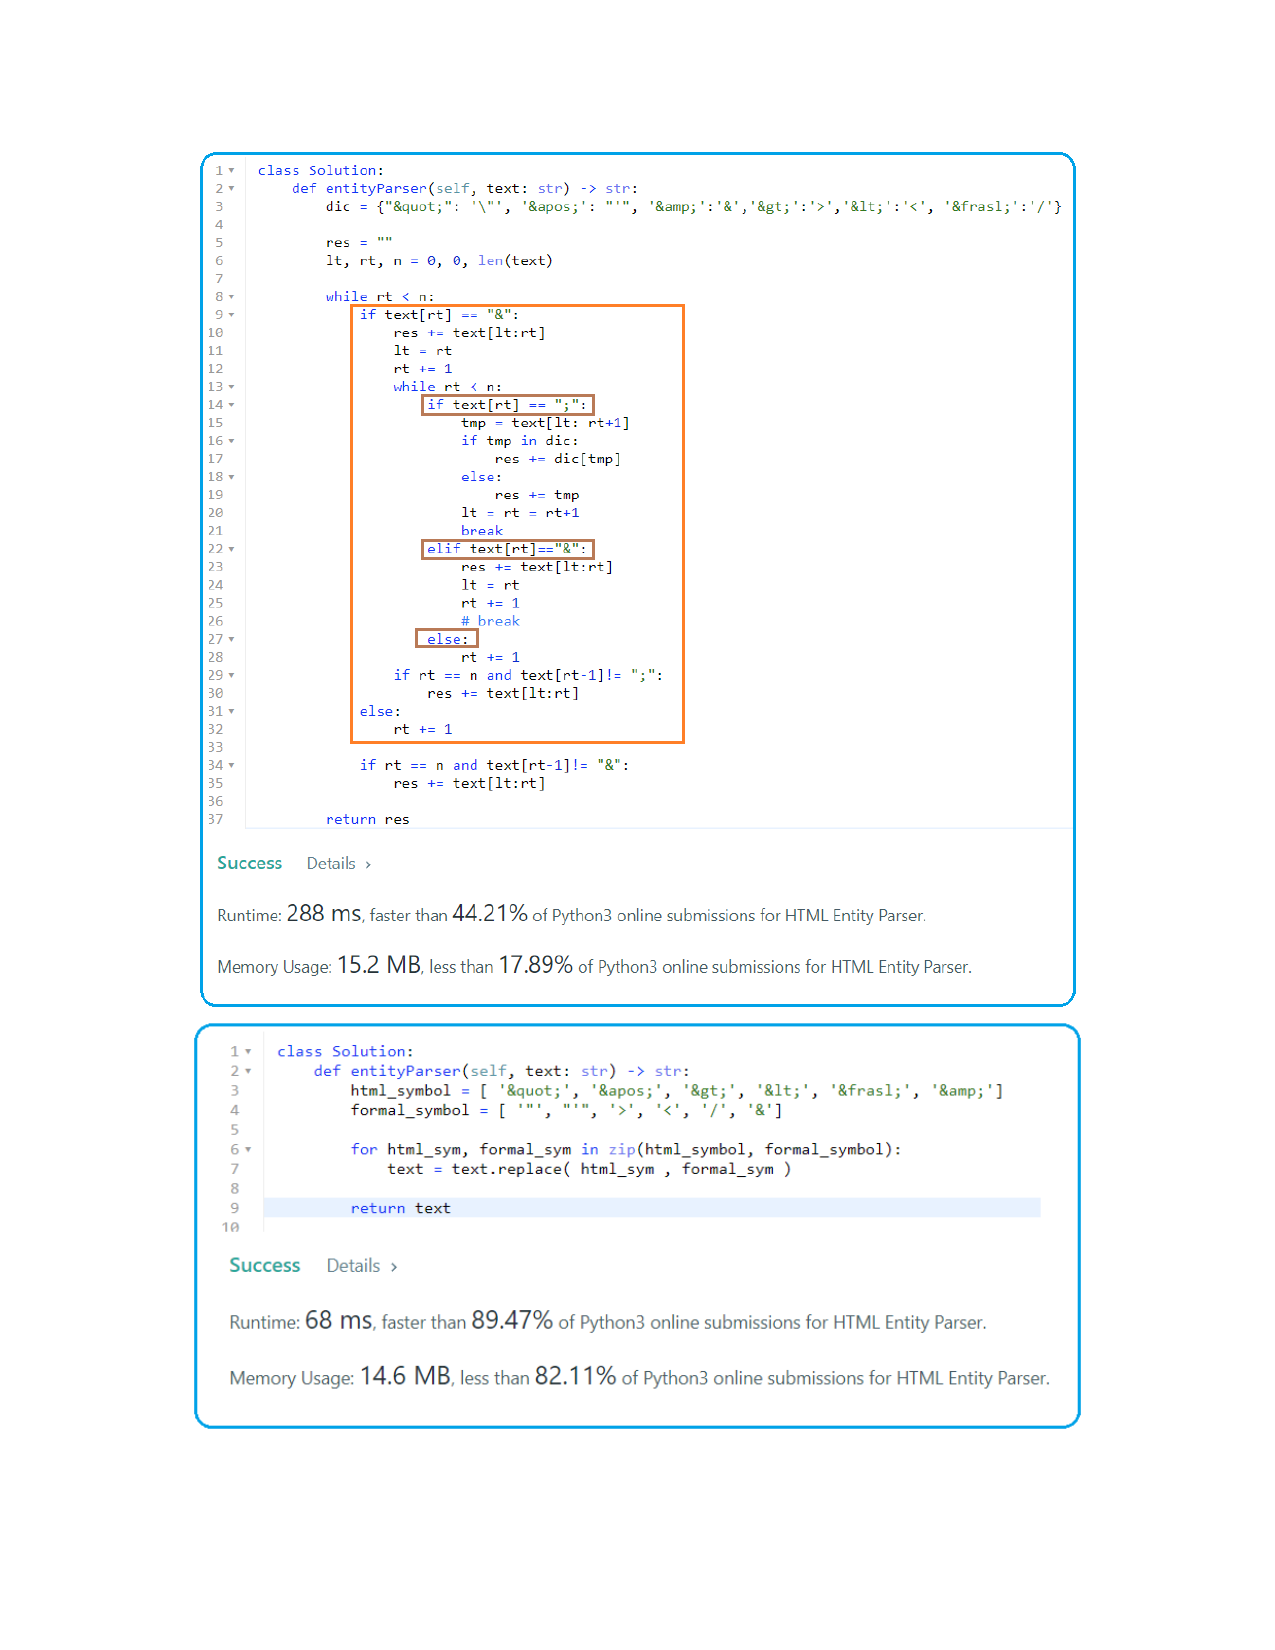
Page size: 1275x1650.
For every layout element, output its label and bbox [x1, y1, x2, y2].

picture [187, 1012, 1087, 1436]
picture [187, 150, 1087, 1011]
